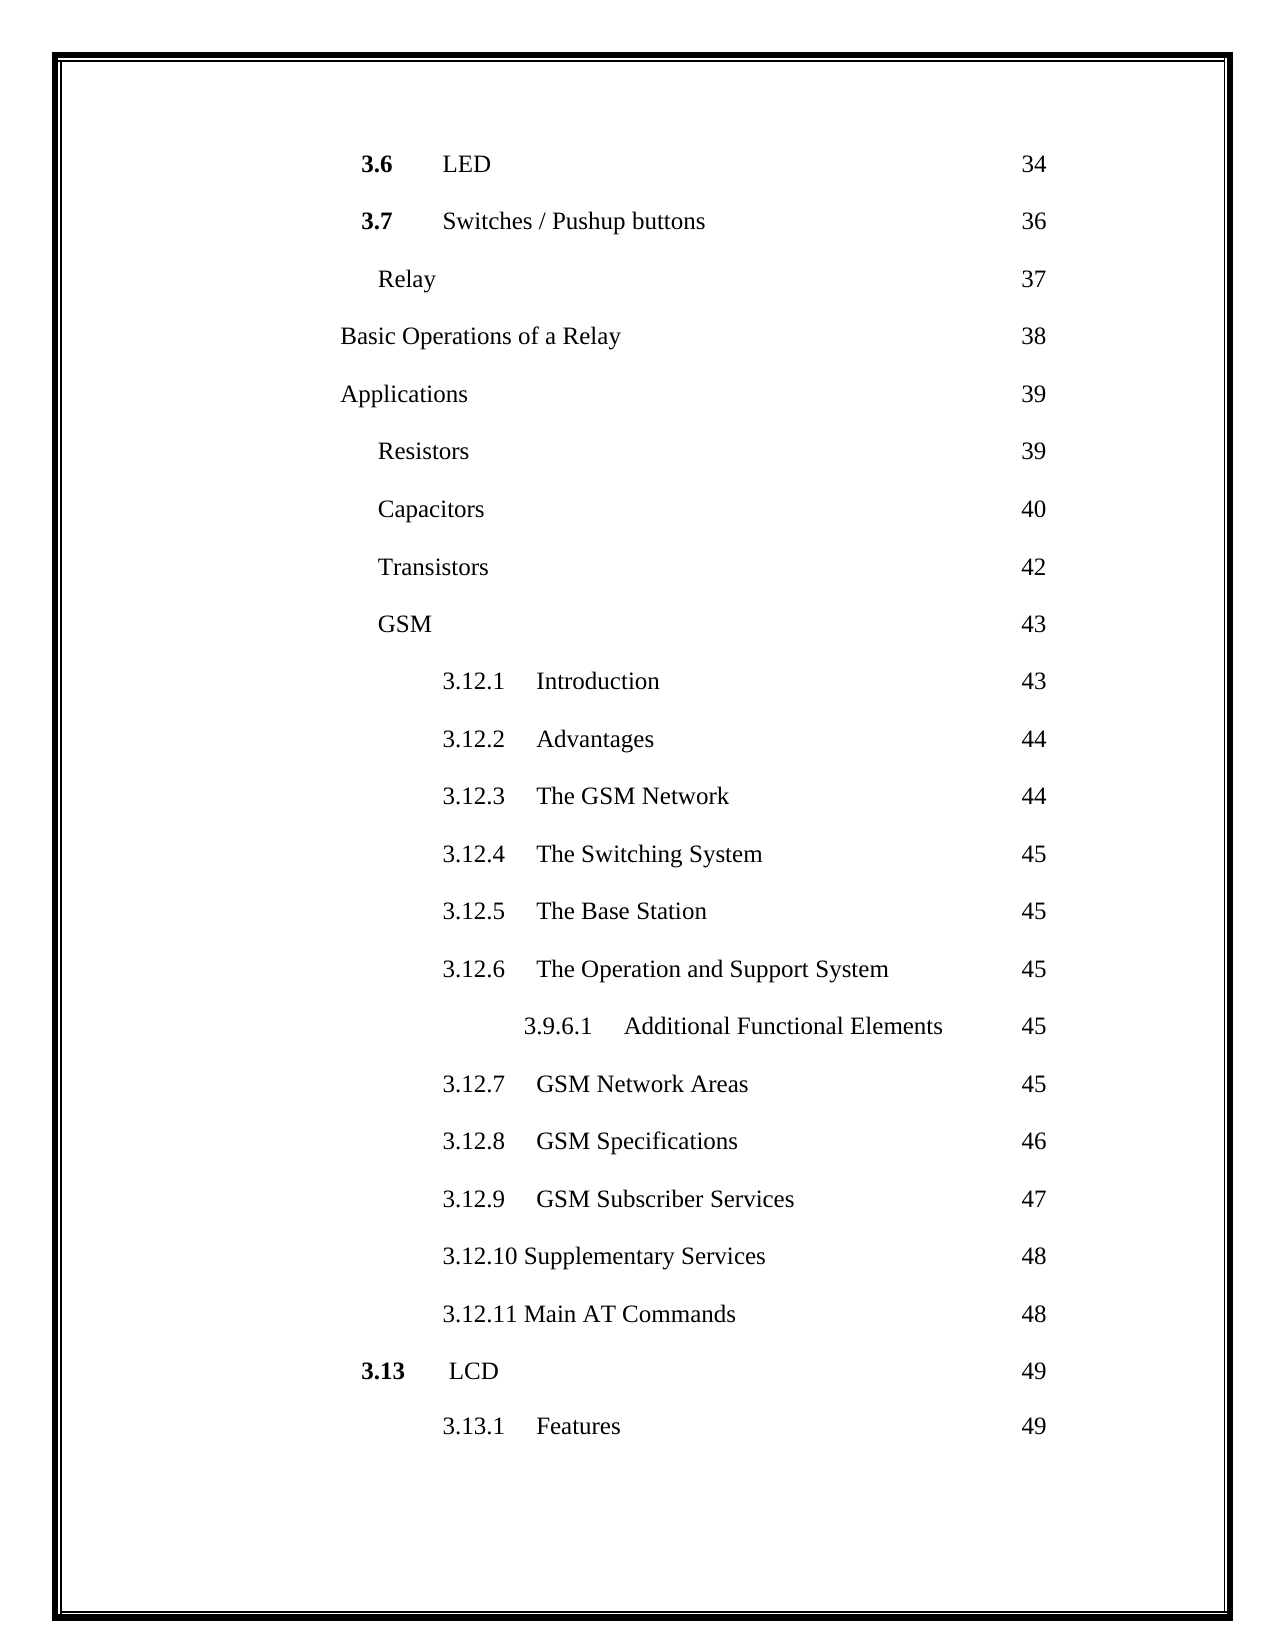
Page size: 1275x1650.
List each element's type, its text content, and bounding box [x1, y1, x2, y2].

table_cell 3.12.11 Main AT Commands [340, 1285, 982, 1342]
table_cell 3.9.6.1 Additional Functional Elements [340, 998, 982, 1055]
table_cell 3.12.10 Supplementary Services [340, 1227, 982, 1285]
table_cell 48 [982, 1285, 1067, 1342]
table_cell 45 [982, 825, 1067, 882]
table_cell 3.12.8 GSM Specifications [340, 1112, 982, 1170]
table_cell 3.12.1 Introduction [340, 653, 982, 710]
table_cell 45 [982, 998, 1067, 1055]
table_cell 49 [982, 1400, 1067, 1442]
table_cell 36 [982, 193, 1067, 250]
table_cell 44 [982, 768, 1067, 825]
table_cell 3.12.6 The Operation and Support System [340, 940, 982, 997]
table_cell 3.12.5 The Base Station [340, 883, 982, 940]
table_cell 3.12.9 GSM Subscriber Services [340, 1170, 982, 1227]
table_cell 47 [982, 1170, 1067, 1227]
table_cell 45 [982, 940, 1067, 997]
table_header 34 [982, 150, 1067, 193]
table_cell 37 38 39 39 40 42 43 [982, 250, 1067, 653]
table_cell 3.12.2 Advantages [340, 710, 982, 767]
table_cell 3.13 LCD [340, 1342, 982, 1400]
table_cell 3.12.3 The GSM Network [340, 768, 982, 825]
table_cell 44 [982, 710, 1067, 767]
table_cell 48 [982, 1227, 1067, 1285]
table_cell 43 [982, 653, 1067, 710]
table_cell 3.12.7 GSM Network Areas [340, 1055, 982, 1112]
table_cell 3.7 Switches / Pushup buttons [340, 193, 982, 250]
table_cell 49 [982, 1342, 1067, 1400]
table_cell 45 [982, 883, 1067, 940]
table_cell 3.13.1 Features [340, 1400, 982, 1442]
table_cell 45 [982, 1055, 1067, 1112]
table_cell 46 [982, 1112, 1067, 1170]
table_cell 3.12.4 The Switching System [340, 825, 982, 882]
table_header 3.6 LED [340, 150, 982, 193]
table_cell Relay Basic Operations of a Relay Applications Resistors Capacitors Transistors GSM [340, 250, 982, 653]
